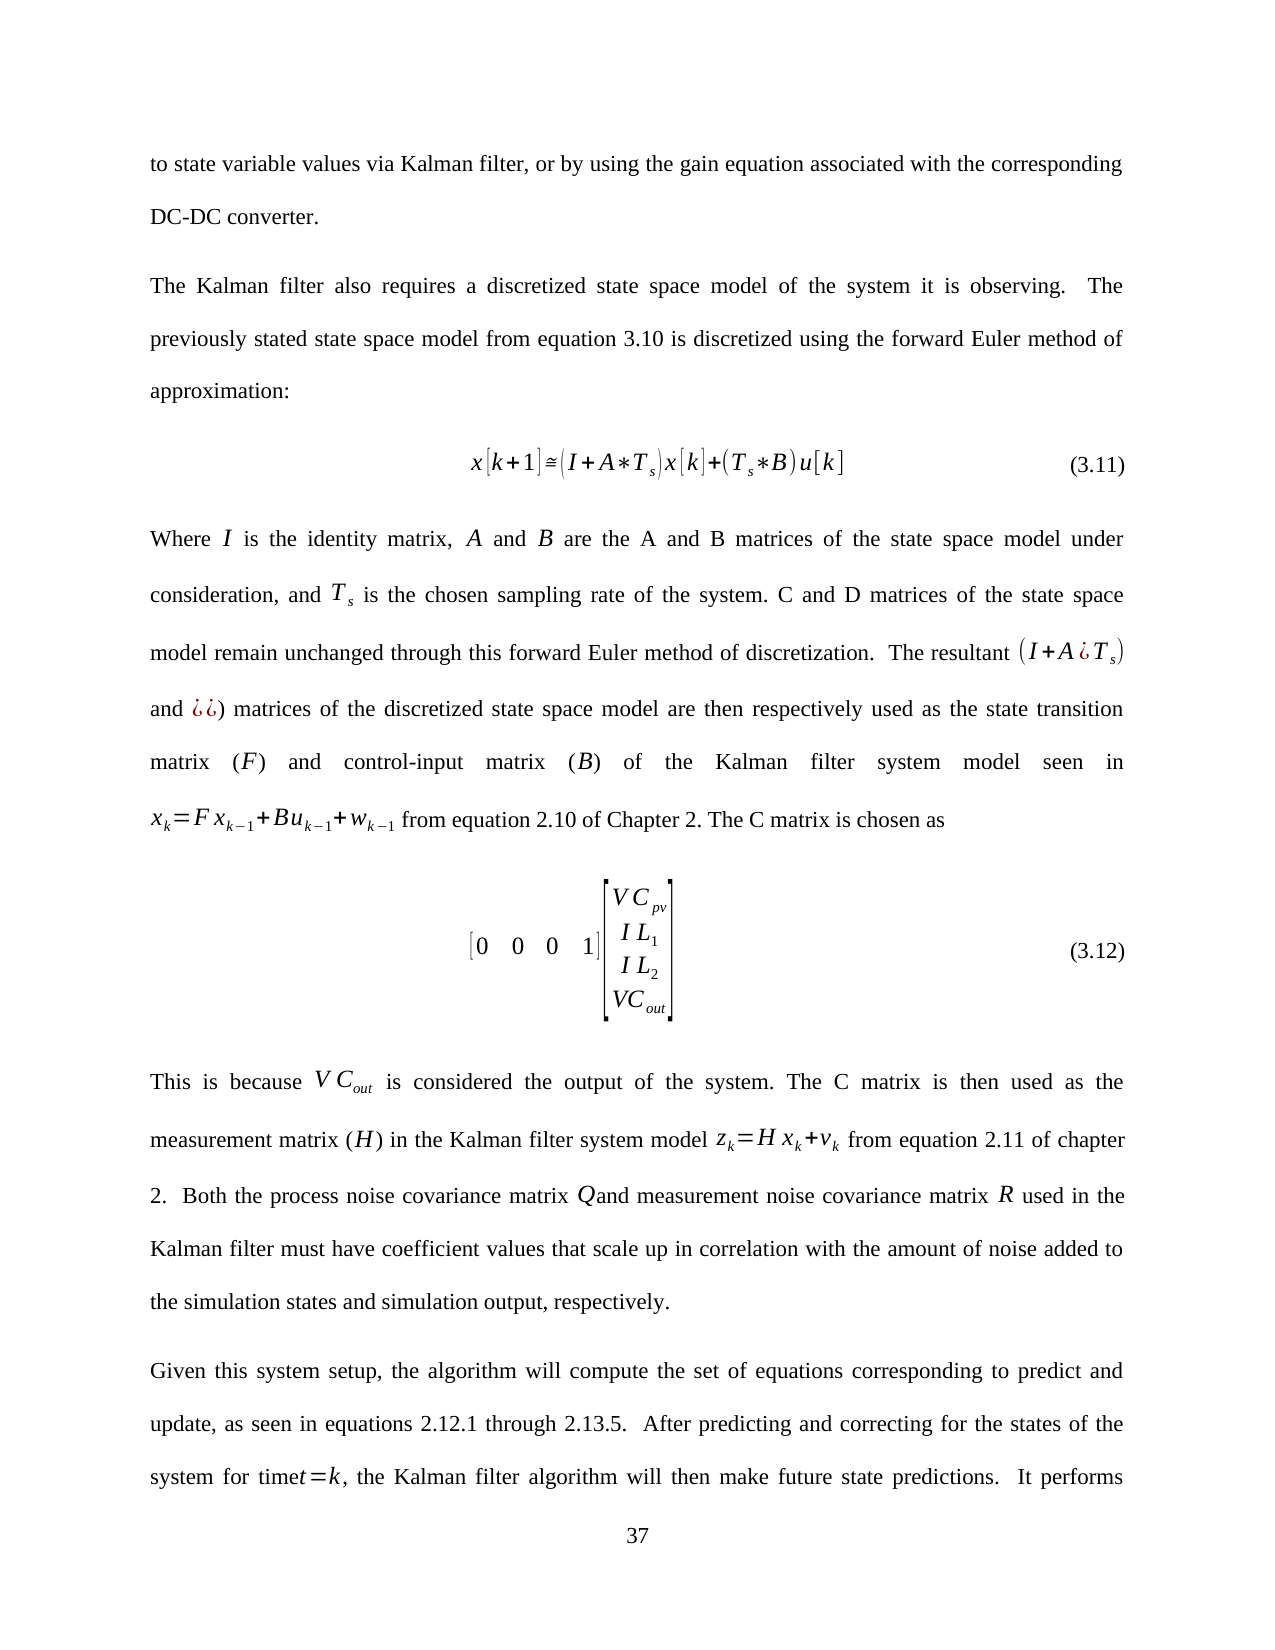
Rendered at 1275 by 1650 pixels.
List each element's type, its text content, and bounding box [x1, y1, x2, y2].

text (3.11) [150, 447, 1125, 482]
text Where is the identity matrix, and are the A and B matrices of the state space model under consideration, and is the chosen sampling rate of the system. C and D matrices of the state space model remain unchanged through this forward Euler method of discretization. The resultant and ) matrices of the discretized state space model are then respectively used as the state transition matrix () and control-input matrix () of the Kalman filter system model seen in from equation 2.10 of Chapter 2. The C matrix is chosen as [150, 524, 1125, 835]
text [150, 150, 1125, 229]
text This is because is considered the output of the system. The C matrix is then used as the measurement matrix () in the Kalman filter system model from equation 2.11 of chapter 2. Both the process noise covariance matrix and measurement noise covariance matrix used in the Kalman filter must have coefficient values that scale up in correlation with the amount of noise added to the simulation states and simulation output, respectively. [150, 1066, 1125, 1314]
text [150, 1357, 1125, 1490]
text The Kalman filter also requires a discretized state space model of the system it is observing. The previously stated state space model from equation 3.10 is discretized using the forward Euler method of approximation: [150, 272, 1125, 404]
text (3.12) [150, 878, 1125, 1023]
